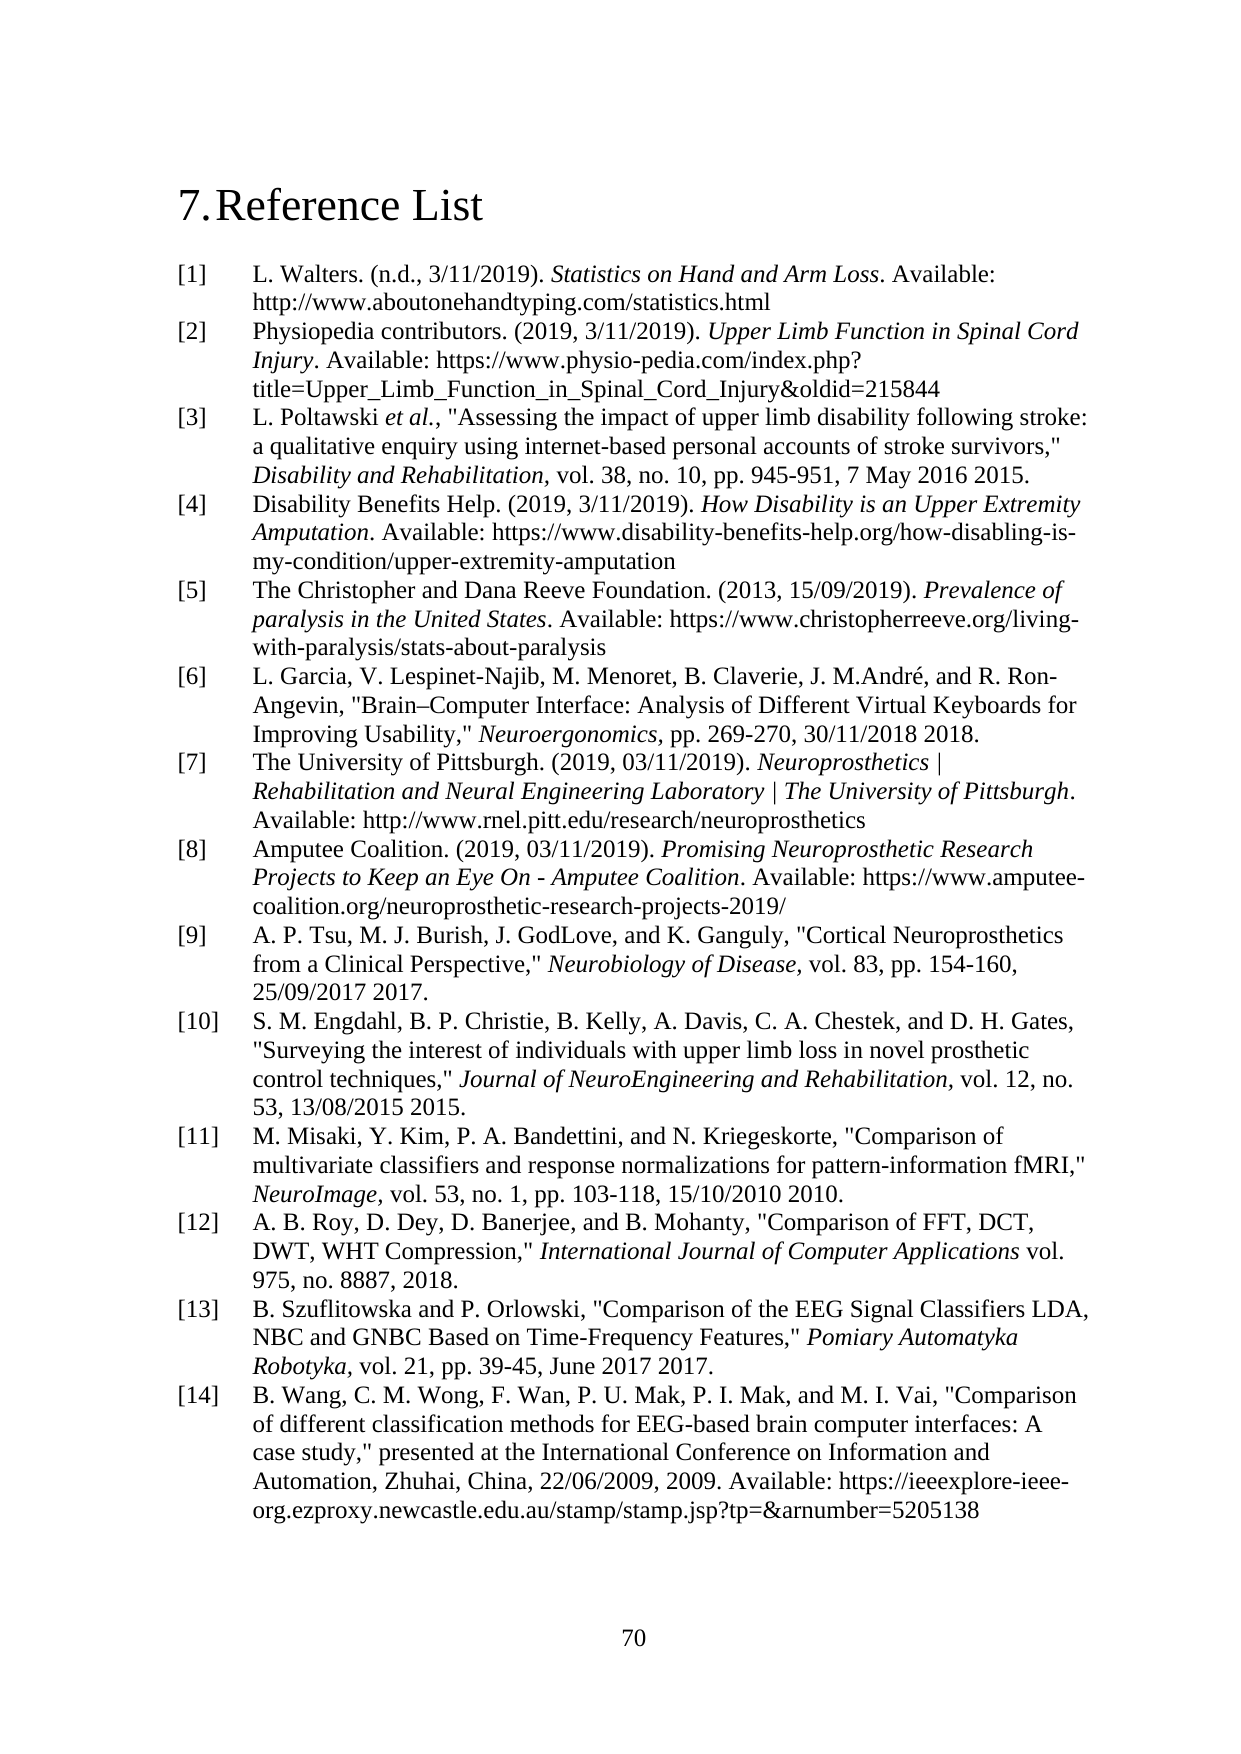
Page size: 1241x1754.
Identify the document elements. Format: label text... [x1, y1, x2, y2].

text [2] Physiopedia contributors. (2019, 3/11/2019). Upper Limb Function in Spinal Cord Injury. Available: https://www.physio-pedia.com/index.php?title=Upper_Limb_Function_in_Spinal_Cord_Injury&oldid=215844 [177, 316, 1090, 402]
text [13] B. Szuflitowska and P. Orlowski, "Comparison of the EEG Signal Classifiers LDA, NBC and GNBC Based on Time-Frequency Features," Pomiary Automatyka Robotyka, vol. 21, pp. 39-45, June 2017 2017. [177, 1294, 1090, 1380]
text [1] L. Walters. (n.d., 3/11/2019). Statistics on Hand and Arm Loss. Available: http://www.aboutonehandtyping.com/statistics.html [177, 259, 1090, 316]
text [12] A. B. Roy, D. Dey, D. Banerjee, and B. Mohanty, "Comparison of FFT, DCT, DWT, WHT Compression," International Journal of Computer Applications vol. 975, no. 8887, 2018. [177, 1207, 1090, 1294]
text [4] Disability Benefits Help. (2019, 3/11/2019). How Disability is an Upper Extremity Amputation. Available: https://www.disability-benefits-help.org/how-disabling-is-my-condition/upper-extremity-amputation [177, 489, 1090, 575]
text [11] M. Misaki, Y. Kim, P. A. Bandettini, and N. Kriegeskorte, "Comparison of multivariate classifiers and response normalizations for pattern-information fMRI," NeuroImage, vol. 53, no. 1, pp. 103-118, 15/10/2010 2010. [177, 1121, 1090, 1207]
text [5] The Christopher and Dana Reeve Foundation. (2013, 15/09/2019). Prevalence of paralysis in the United States. Available: https://www.christopherreeve.org/living-with-paralysis/stats-about-paralysis [177, 575, 1090, 661]
text [6] L. Garcia, V. Lespinet-Najib, M. Menoret, B. Claverie, J. M.André, and R. Ron-Angevin, "Brain–Computer Interface: Analysis of Different Virtual Keyboards for Improving Usability," Neuroergonomics, pp. 269-270, 30/11/2018 2018. [177, 661, 1090, 747]
text [8] Amputee Coalition. (2019, 03/11/2019). Promising Neuroprosthetic Research Projects to Keep an Eye On - Amputee Coalition. Available: https://www.amputee-coalition.org/neuroprosthetic-research-projects-2019/ [177, 834, 1090, 920]
text [14] B. Wang, C. M. Wong, F. Wan, P. U. Mak, P. I. Mak, and M. I. Vai, "Comparison of different classification methods for EEG-based brain computer interfaces: A case study," presented at the International Conference on Information and Automation, Zhuhai, China, 22/06/2009, 2009. Available: https://ieeexplore-ieee-org.ezproxy.newcastle.edu.au/stamp/stamp.jsp?tp=&arnumber=5205138 [177, 1380, 1090, 1524]
text [3] L. Poltawski et al., "Assessing the impact of upper limb disability following stroke: a qualitative enquiry using internet-based personal accounts of stroke survivors," Disability and Rehabilitation, vol. 38, no. 10, pp. 945-951, 7 May 2016 2015. [177, 402, 1090, 489]
text [10] S. M. Engdahl, B. P. Christie, B. Kelly, A. Davis, C. A. Chestek, and D. H. Gates, "Surveying the interest of individuals with upper limb loss in novel prosthetic control techniques," Journal of NeuroEngineering and Rehabilitation, vol. 12, no. 53, 13/08/2015 2015. [177, 1006, 1090, 1121]
text [7] The University of Pittsburgh. (2019, 03/11/2019). Neuroprosthetics | Rehabilitation and Neural Engineering Laboratory | The University of Pittsburgh. Available: http://www.rnel.pitt.edu/research/neuroprosthetics [177, 747, 1090, 834]
text [9] A. P. Tsu, M. J. Burish, J. GodLove, and K. Ganguly, "Cortical Neuroprosthetics from a Clinical Perspective," Neurobiology of Disease, vol. 83, pp. 154-160, 25/09/2017 2017. [177, 920, 1090, 1006]
subtitle Reference List [177, 177, 1090, 230]
